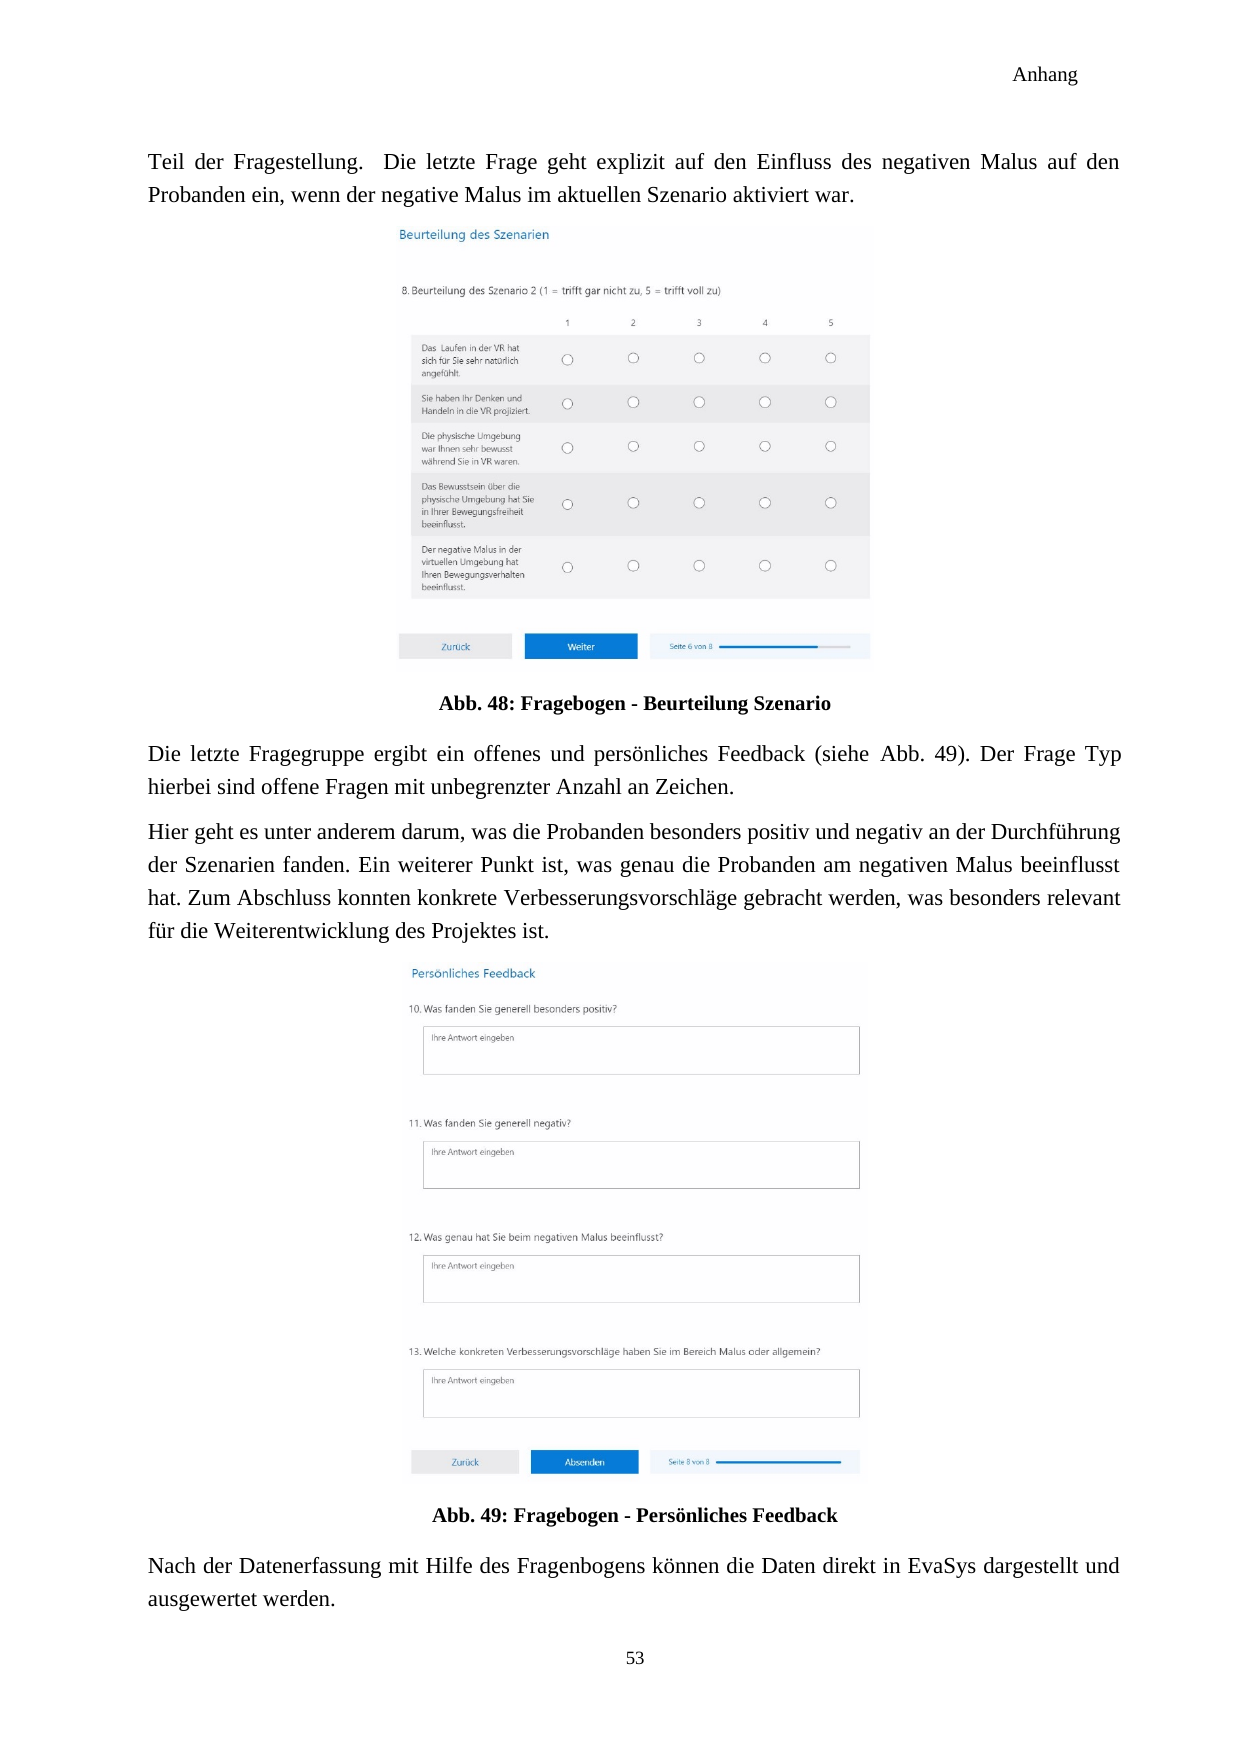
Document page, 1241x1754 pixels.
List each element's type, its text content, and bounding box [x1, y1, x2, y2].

text Hier geht es unter anderem darum, was die Probanden besonders positiv und negativ an der Durchführung der Szenarien fanden. Ein weiterer Punkt ist, was genau die Probanden am negativen Malus beeinflusst hat. Zum Abschluss konnten konkrete Verbesserungsvorschläge gebracht werden, was besonders relevant für die Weiterentwicklung des Projektes ist. [148, 818, 1122, 943]
picture [401, 962, 868, 1484]
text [148, 148, 1122, 207]
text Die letzte Fragegruppe ergibt ein offenes und persönliches Feedback (siehe Abb. 49). Der Frage Typ hierbei sind offene Fragen mit unbegrenzter Anzahl an Zeichen. [148, 740, 1122, 799]
text Nach der Datenerfassung mit Hilfe des Fragenbogens können die Daten direkt in EvaSys dargestellt und ausgewertet werden. [148, 1552, 1122, 1611]
picture [396, 226, 874, 672]
